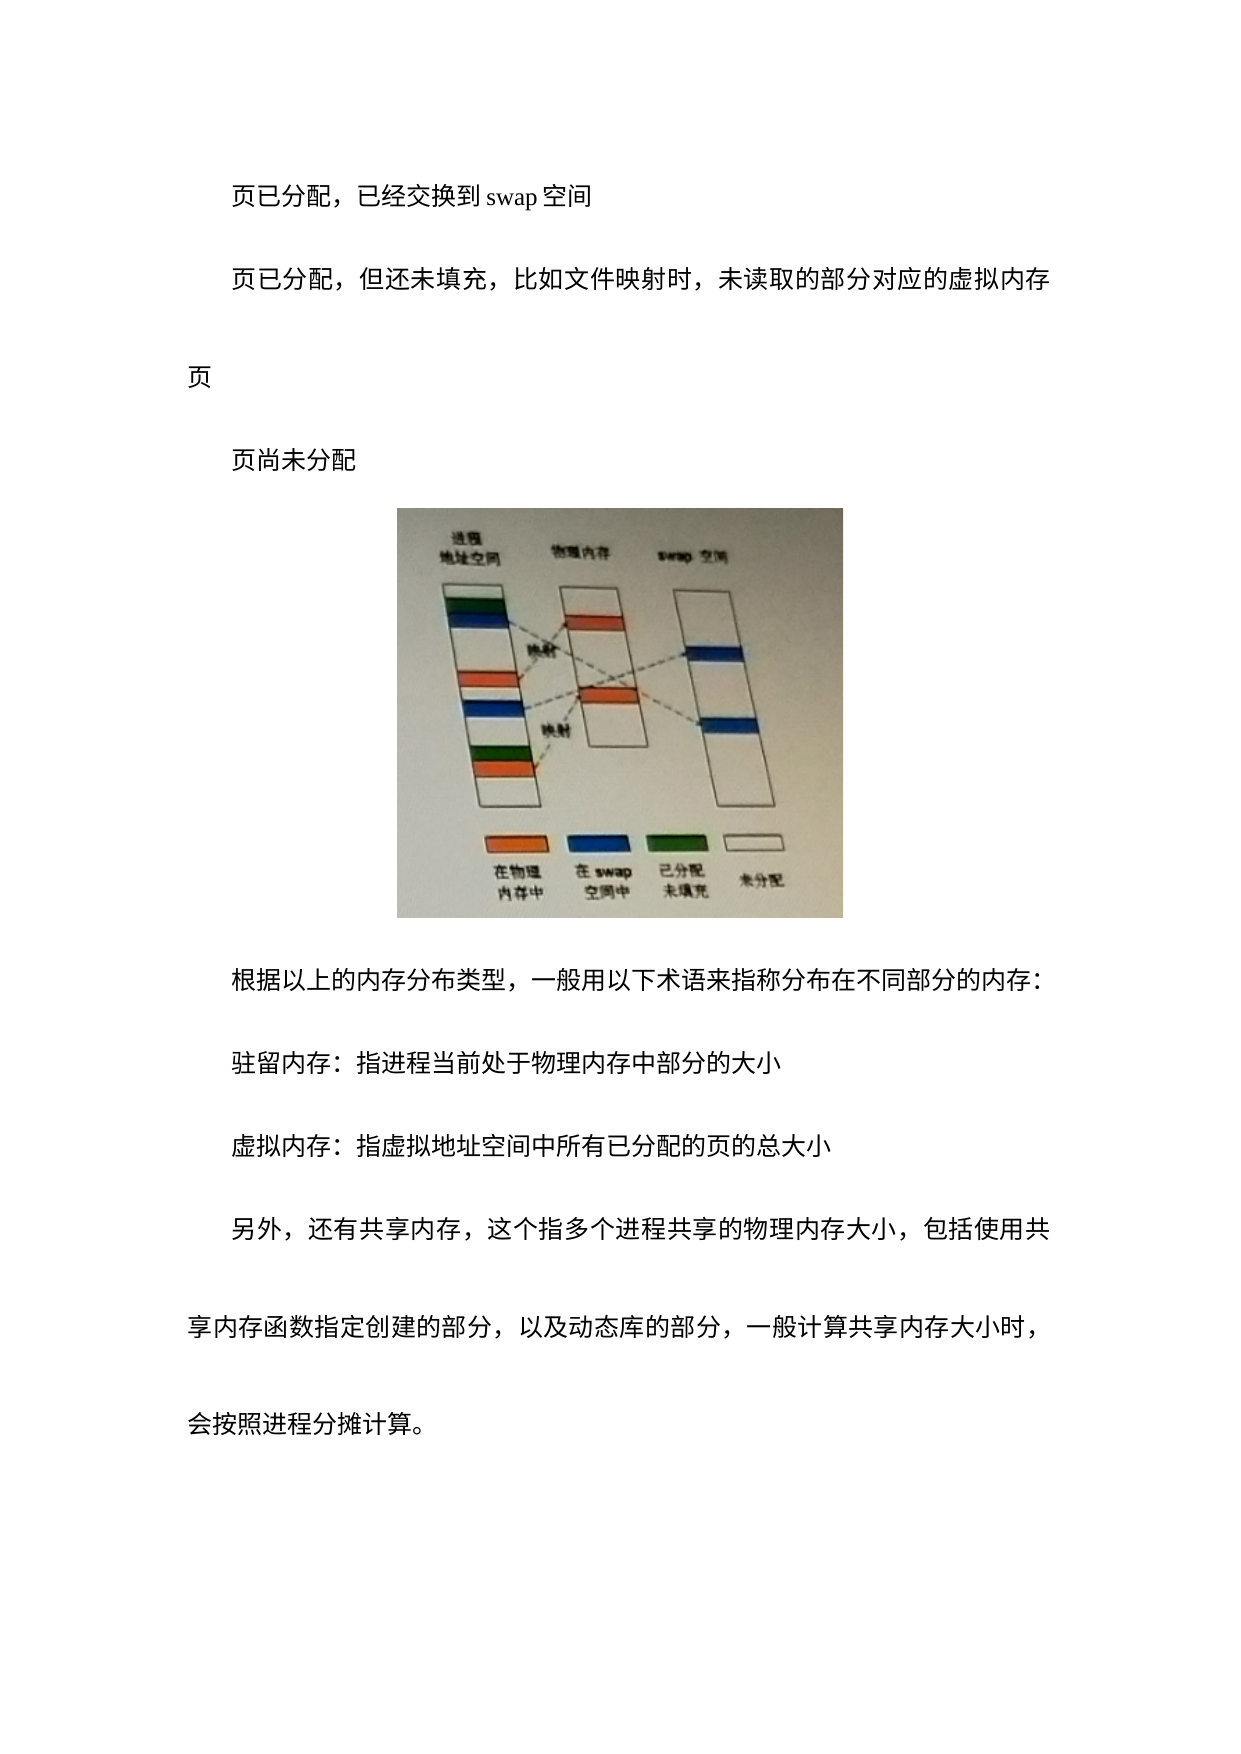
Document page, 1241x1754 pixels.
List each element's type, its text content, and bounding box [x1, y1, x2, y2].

text 虚拟内存：指虚拟地址空间中所有已分配的页的总大小 [187, 1112, 1053, 1177]
text 页已分配，已经交换到swap空间 [187, 162, 1053, 227]
text 页尚未分配 [187, 426, 1053, 491]
text 根据以上的内存分布类型，一般用以下术语来指称分布在不同部分的内存： [187, 946, 1053, 1011]
text 另外，还有共享内存，这个指多个进程共享的物理内存大小，包括使用共享内存函数指定创建的部分，以及动态库的部分，一般计算共享内存大小时，会按照进程分摊计算。 [187, 1195, 1053, 1455]
text 页已分配，但还未填充，比如文件映射时，未读取的部分对应的虚拟内存页 [187, 245, 1053, 408]
picture [397, 508, 844, 918]
text 驻留内存：指进程当前处于物理内存中部分的大小 [187, 1029, 1053, 1094]
